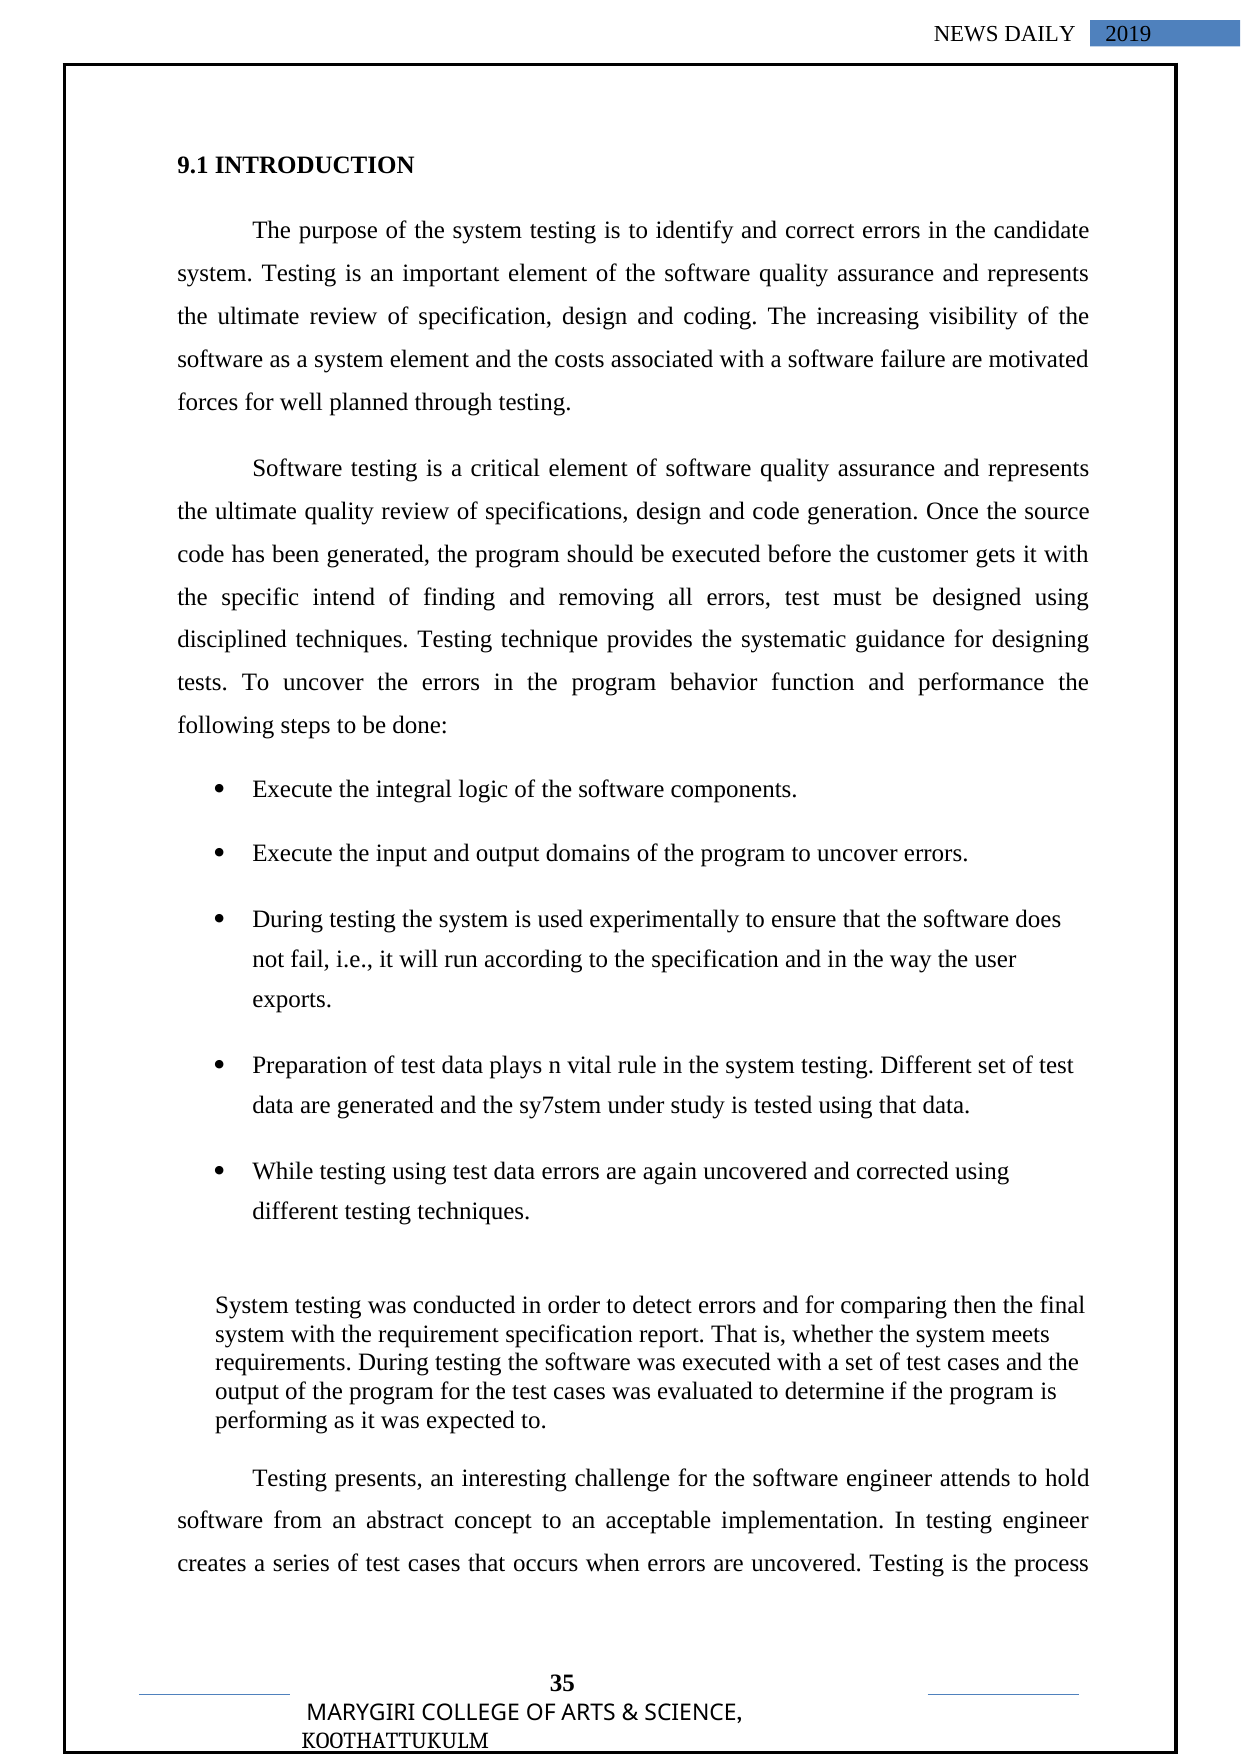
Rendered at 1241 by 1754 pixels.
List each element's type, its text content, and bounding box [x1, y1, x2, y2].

list Preparation of test data plays n vital rule in the system testing. Different set of test data are generated and the sy7stem under study is tested using that data. [215, 1051, 1088, 1119]
list During testing the system is used experimentally to ensure that the software does not fail, i.e., it will run according to the specification and in the way the user exports. [215, 904, 1090, 1013]
text 9.1 INTRODUCTION [177, 150, 1090, 179]
list Execute the input and output domains of the program to uncover errors. [215, 838, 1090, 866]
text Software testing is a critical element of software quality assurance and represents the ultimate quality review of specifications, design and code generation. Once the source code has been generated, the program should be executed before the customer gets it with the specific intend of finding and removing all errors, test must be designed using disciplined techniques. Testing technique provides the systematic guidance for designing tests. To uncover the errors in the program behavior function and performance the following steps to be done: [177, 453, 1090, 739]
text The purpose of the system testing is to identify and correct errors in the candidate system. Testing is an important element of the software quality assurance and represents the ultimate review of specification, design and coding. The increasing visibility of the software as a system element and the costs associated with a software failure are motivated forces for well planned through testing. [177, 215, 1090, 416]
list While testing using test data errors are again uncovered and corrected using different testing techniques. [215, 1156, 1088, 1225]
text System testing was conducted in order to detect errors and for comparing then the final system with the requirement specification report. That is, whether the system meets requirements. During testing the software was executed with a set of test cases and the output of the program for the test cases was evaluated to determine if the program is performing as it was expected to. [215, 1290, 1090, 1434]
list Execute the integral logic of the software components. [215, 774, 1090, 802]
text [177, 1463, 1090, 1577]
